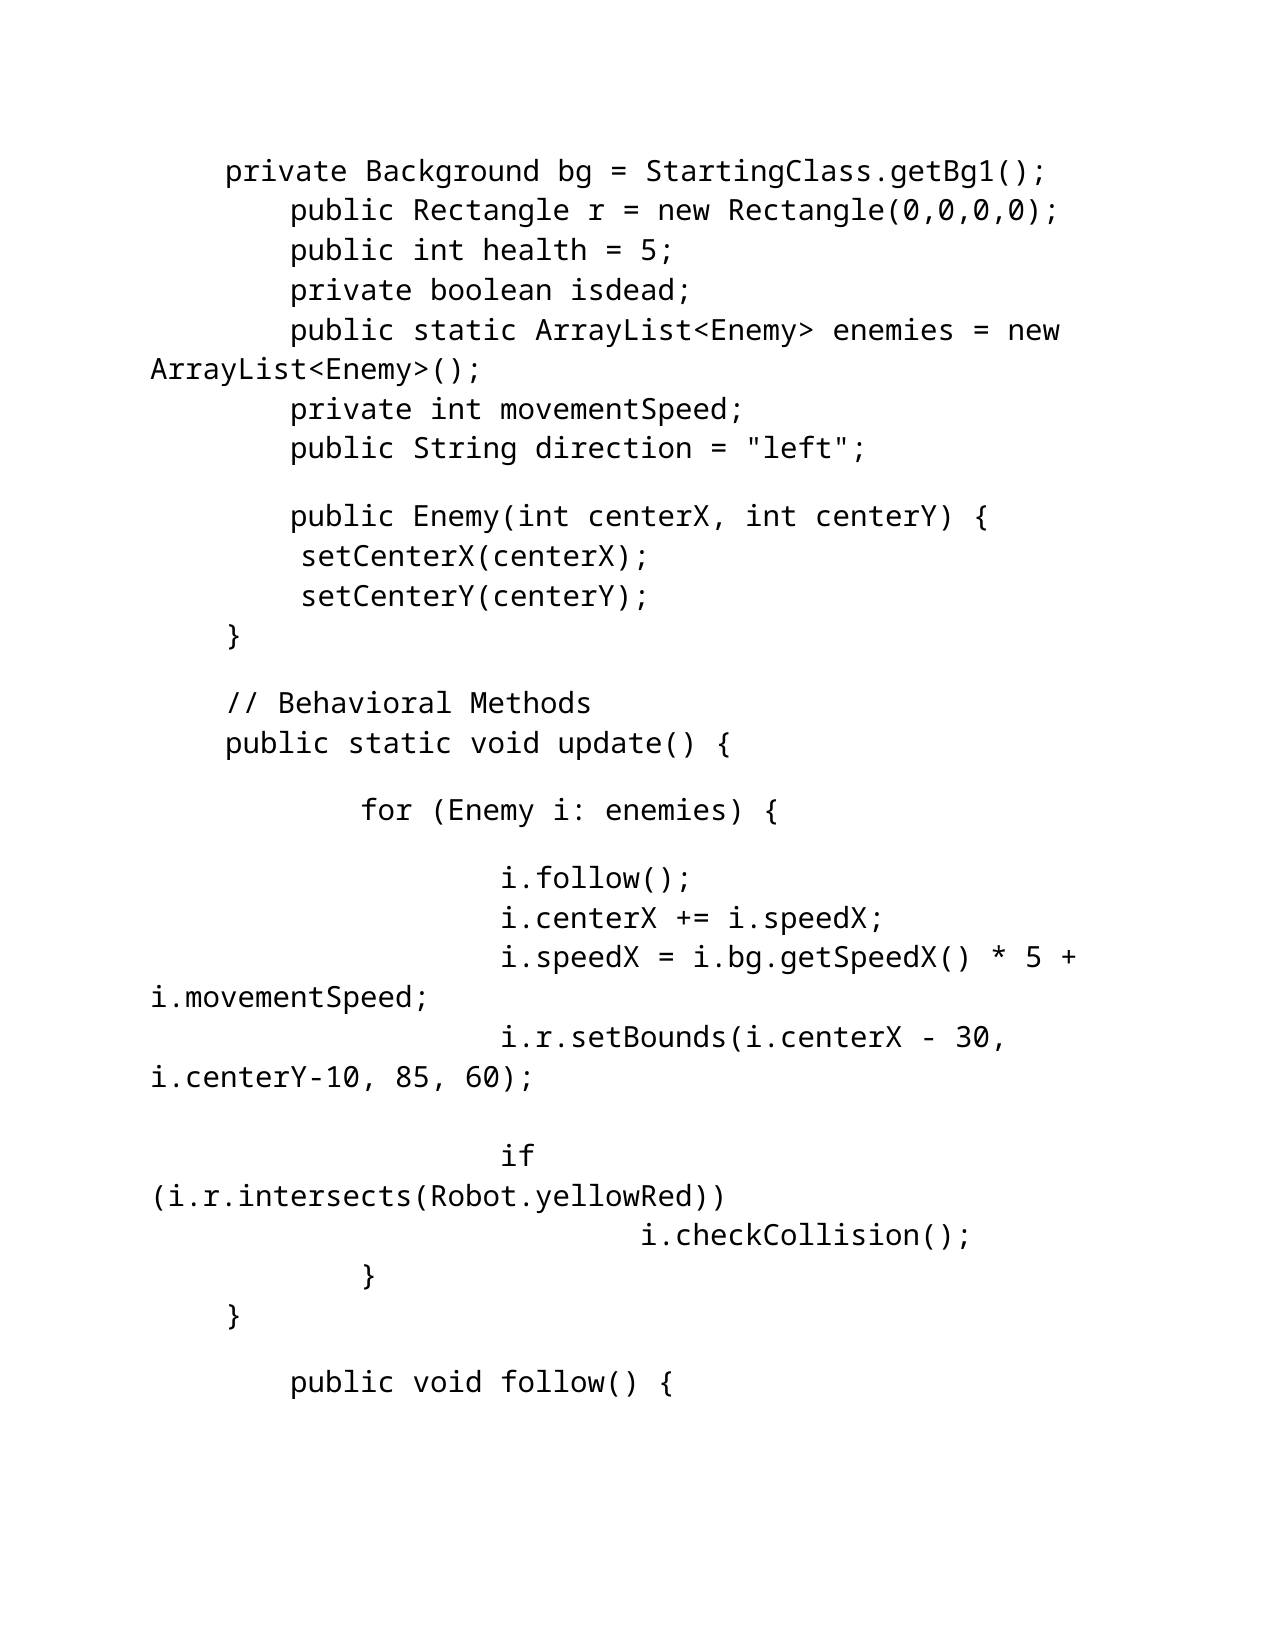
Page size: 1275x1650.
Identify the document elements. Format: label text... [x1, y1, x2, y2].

text private boolean isdead; [150, 269, 1125, 309]
text for (Enemy i: enemies) { [150, 790, 1125, 829]
text } [150, 1294, 1125, 1334]
text setCenterY(centerY); [150, 575, 1125, 614]
text i.follow(); [150, 857, 1125, 897]
text public void follow() { [150, 1362, 1125, 1401]
text i.centerX += i.speedX; [150, 897, 1125, 937]
text private Background bg = StartingClass.getBg1(); [150, 150, 1125, 190]
text setCenterX(centerX); [150, 535, 1125, 575]
text public static ArrayList<Enemy> enemies = new ArrayList<Enemy>(); [150, 309, 1125, 388]
text public Rectangle r = new Rectangle(0,0,0,0); [150, 190, 1125, 229]
text } [150, 1254, 1125, 1294]
text } [150, 614, 1125, 654]
text i.checkCollision(); [150, 1214, 1125, 1254]
text public static void update() { [150, 722, 1125, 762]
text private int movementSpeed; [150, 388, 1125, 428]
text if (i.r.intersects(Robot.yellowRed)) [150, 1135, 1125, 1214]
text public String direction = "left"; [150, 428, 1125, 467]
text // Behavioral Methods [150, 682, 1125, 722]
text i.r.setBounds(i.centerX - 30, i.centerY-10, 85, 60); [150, 1016, 1125, 1096]
text public int health = 5; [150, 229, 1125, 269]
text i.speedX = i.bg.getSpeedX() * 5 + i.movementSpeed; [150, 937, 1125, 1016]
text public Enemy(int centerX, int centerY) { [150, 496, 1125, 535]
